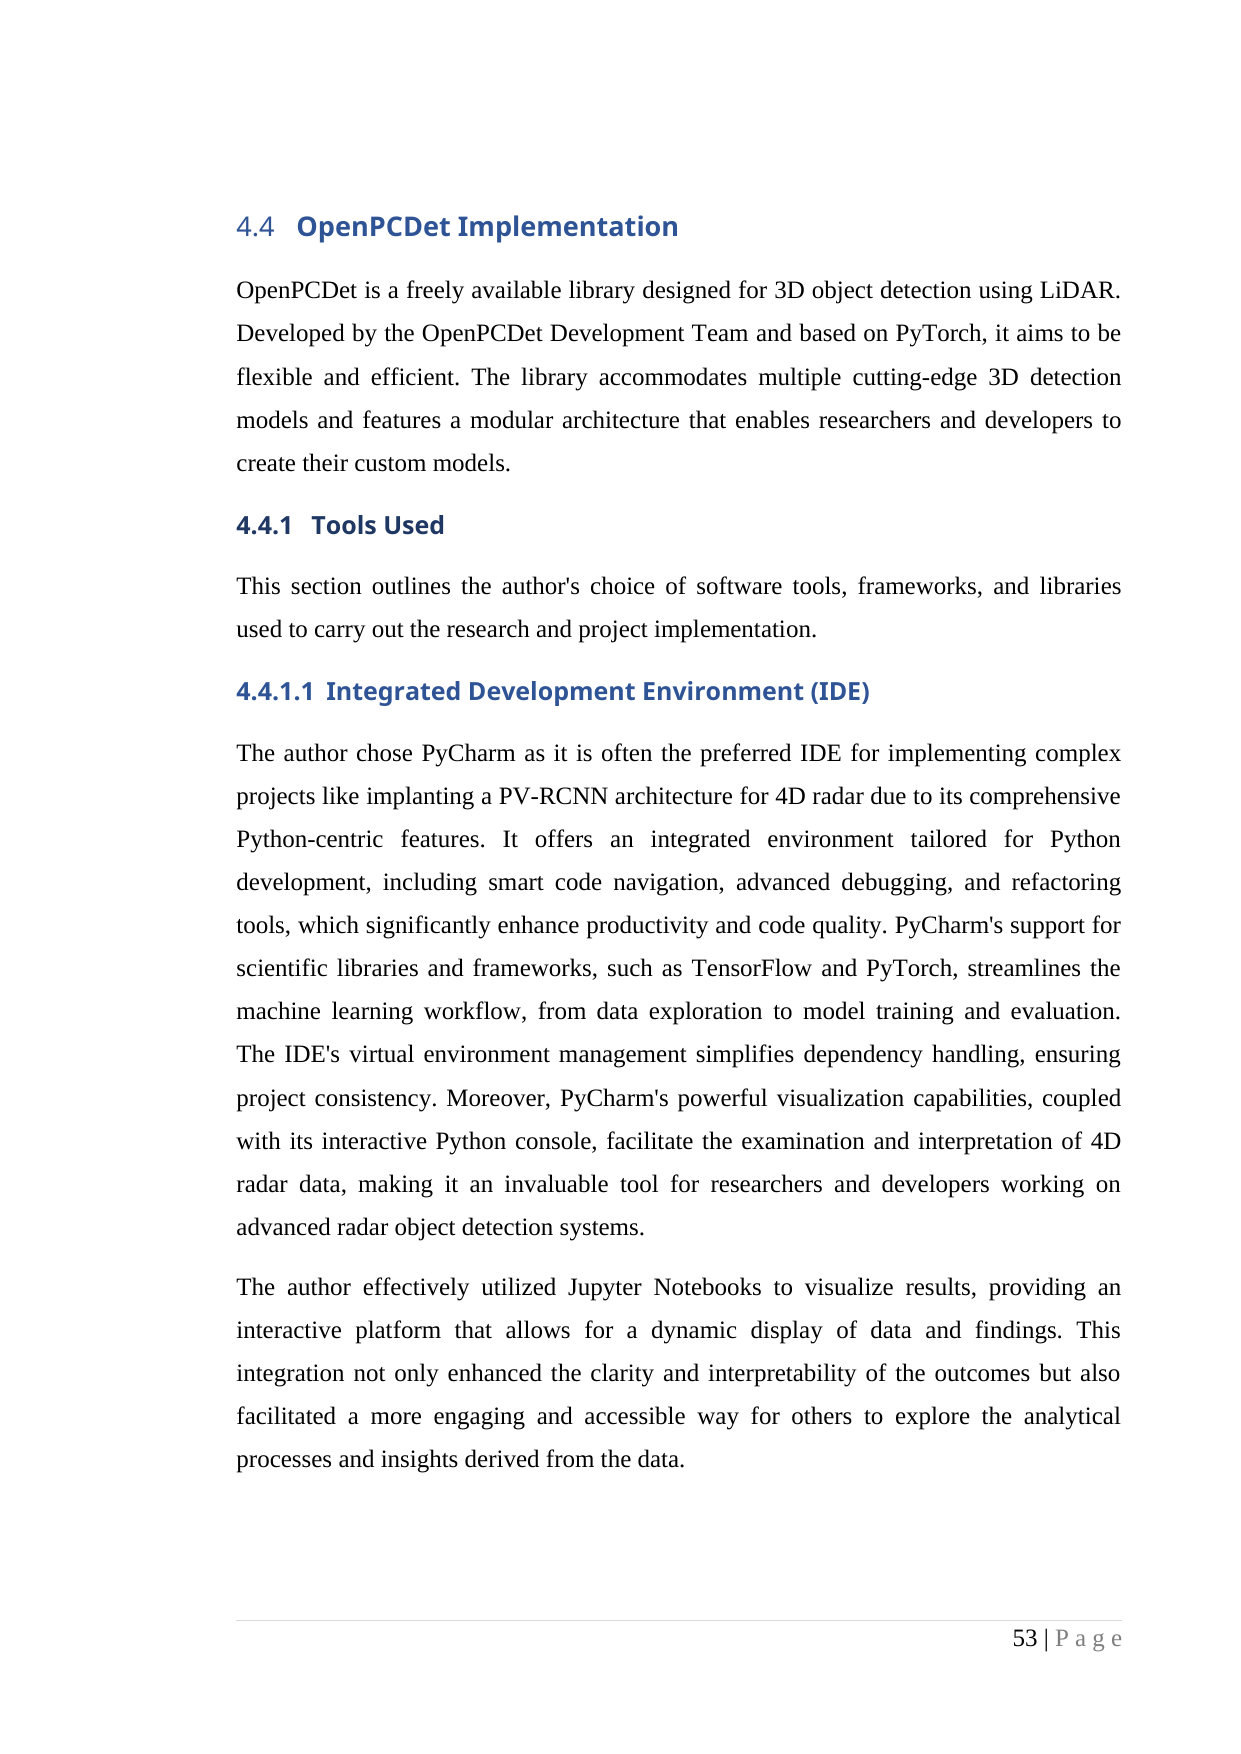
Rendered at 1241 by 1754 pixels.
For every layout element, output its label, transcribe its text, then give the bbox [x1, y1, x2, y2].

text This section outlines the author's choice of software tools, frameworks, and libraries used to carry out the research and project implementation. [236, 571, 1122, 643]
text The author chose PyCharm as it is often the preferred IDE for implementing complex projects like implanting a PV-RCNN architecture for 4D radar due to its comprehensive Python-centric features. It offers an integrated environment tailored for Python development, including smart code navigation, advanced debugging, and refactoring tools, which significantly enhance productivity and code quality. PyCharm's support for scientific libraries and frameworks, such as TensorFlow and PyTorch, streamlines the machine learning workflow, from data exploration to model training and evaluation. The IDE's virtual environment management simplifies dependency handling, ensuring project consistency. Moreover, PyCharm's powerful visualization capabilities, coupled with its interactive Python console, facilitate the examination and interpretation of 4D radar data, making it an invaluable tool for researchers and developers working on advanced radar object detection systems. [236, 738, 1122, 1241]
text The author effectively utilized Jupyter Notebooks to visualize results, providing an interactive platform that allows for a dynamic display of data and findings. This integration not only enhanced the clarity and interpretability of the outcomes but also facilitated a more engaging and accessible way for others to explore the analytical processes and insights derived from the data. [236, 1272, 1122, 1473]
subtitle OpenPCDet Implementation [236, 207, 1122, 244]
text OpenPCDet is a freely available library designed for 3D object detection using LiDAR. Developed by the OpenPCDet Development Team and based on PyTorch, it aims to be flexible and efficient. The library accommodates multiple cutting-edge 3D detection models and features a modular architecture that enables researchers and developers to create their custom models. [236, 275, 1122, 477]
subtitle Tools Used [236, 508, 1122, 542]
subtitle Integrated Development Environment (IDE) [236, 674, 1122, 708]
